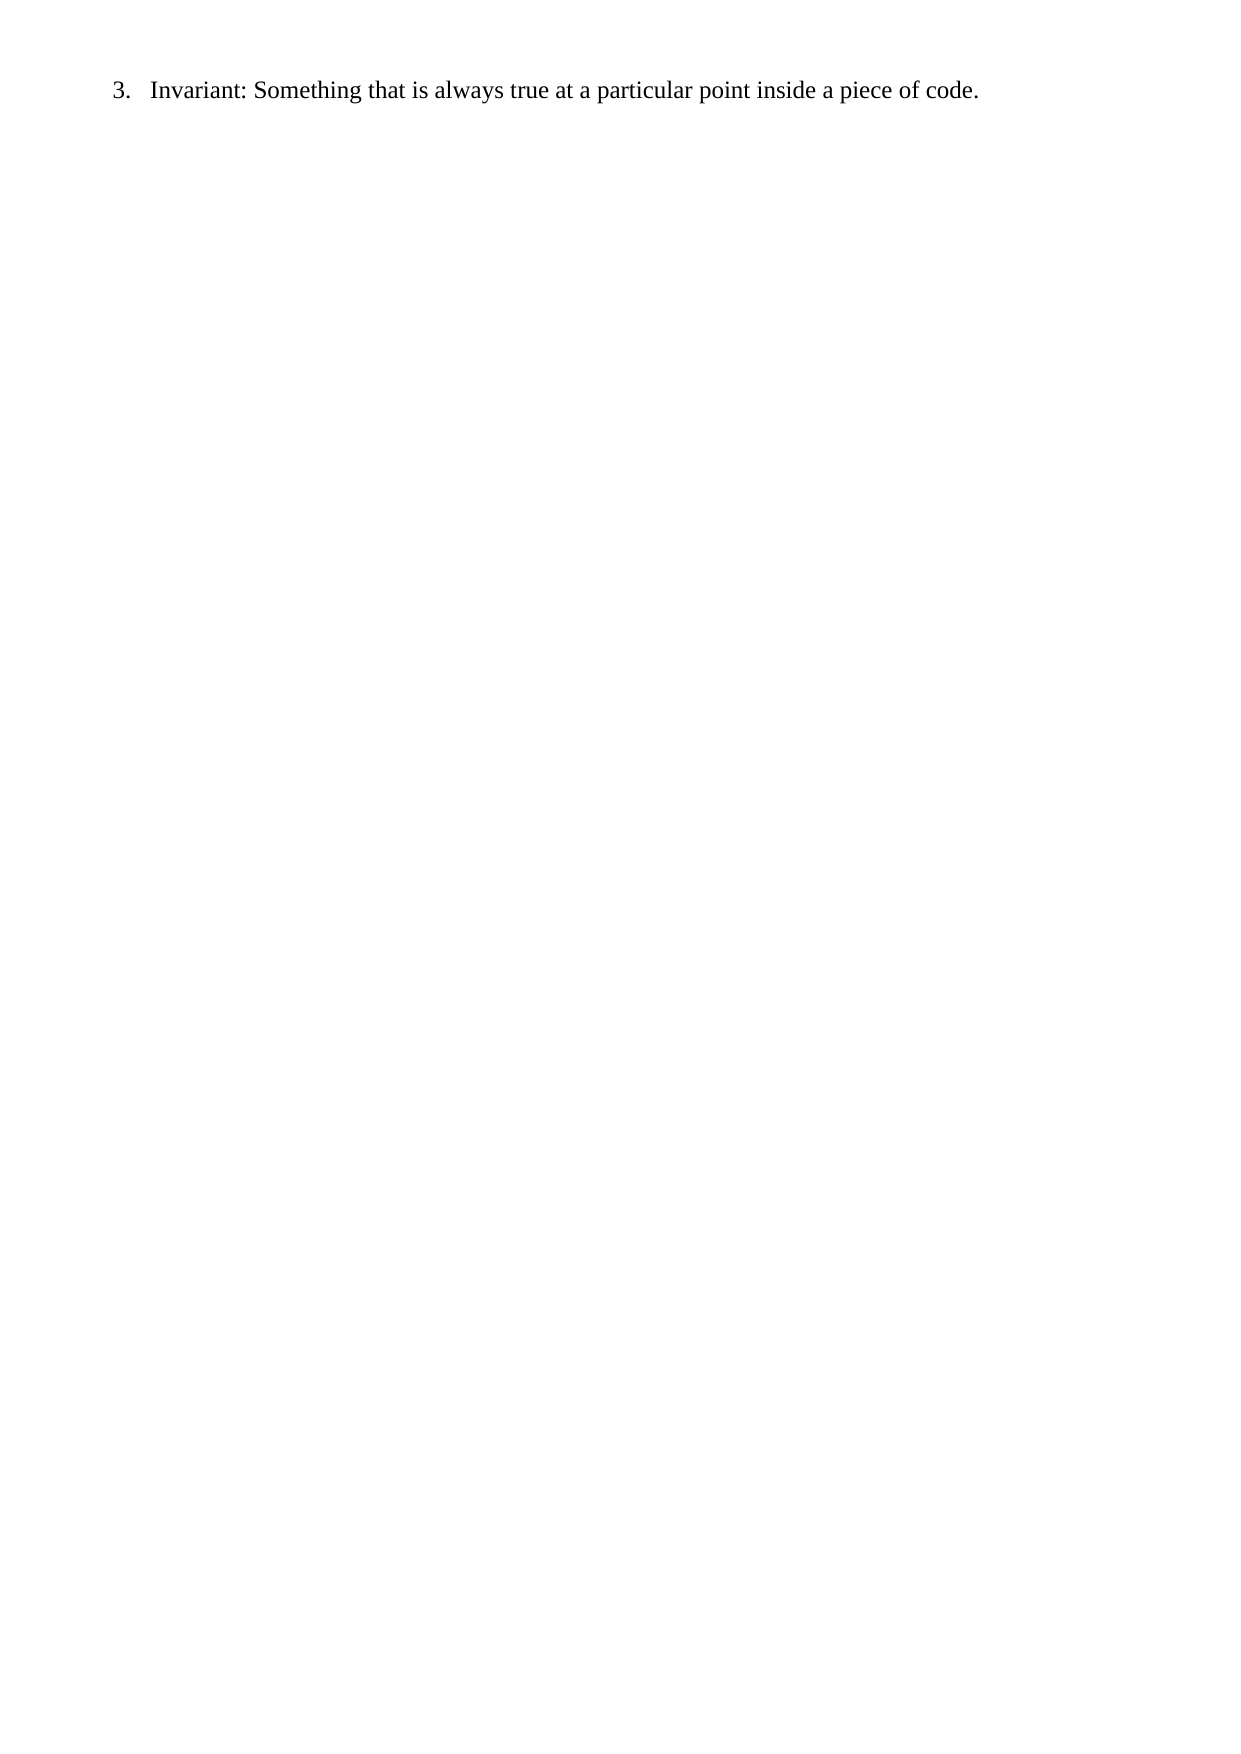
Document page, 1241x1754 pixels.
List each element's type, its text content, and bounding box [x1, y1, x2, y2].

list Invariant: Something that is always true at a particular point inside a piece of code. [112, 75, 1165, 104]
